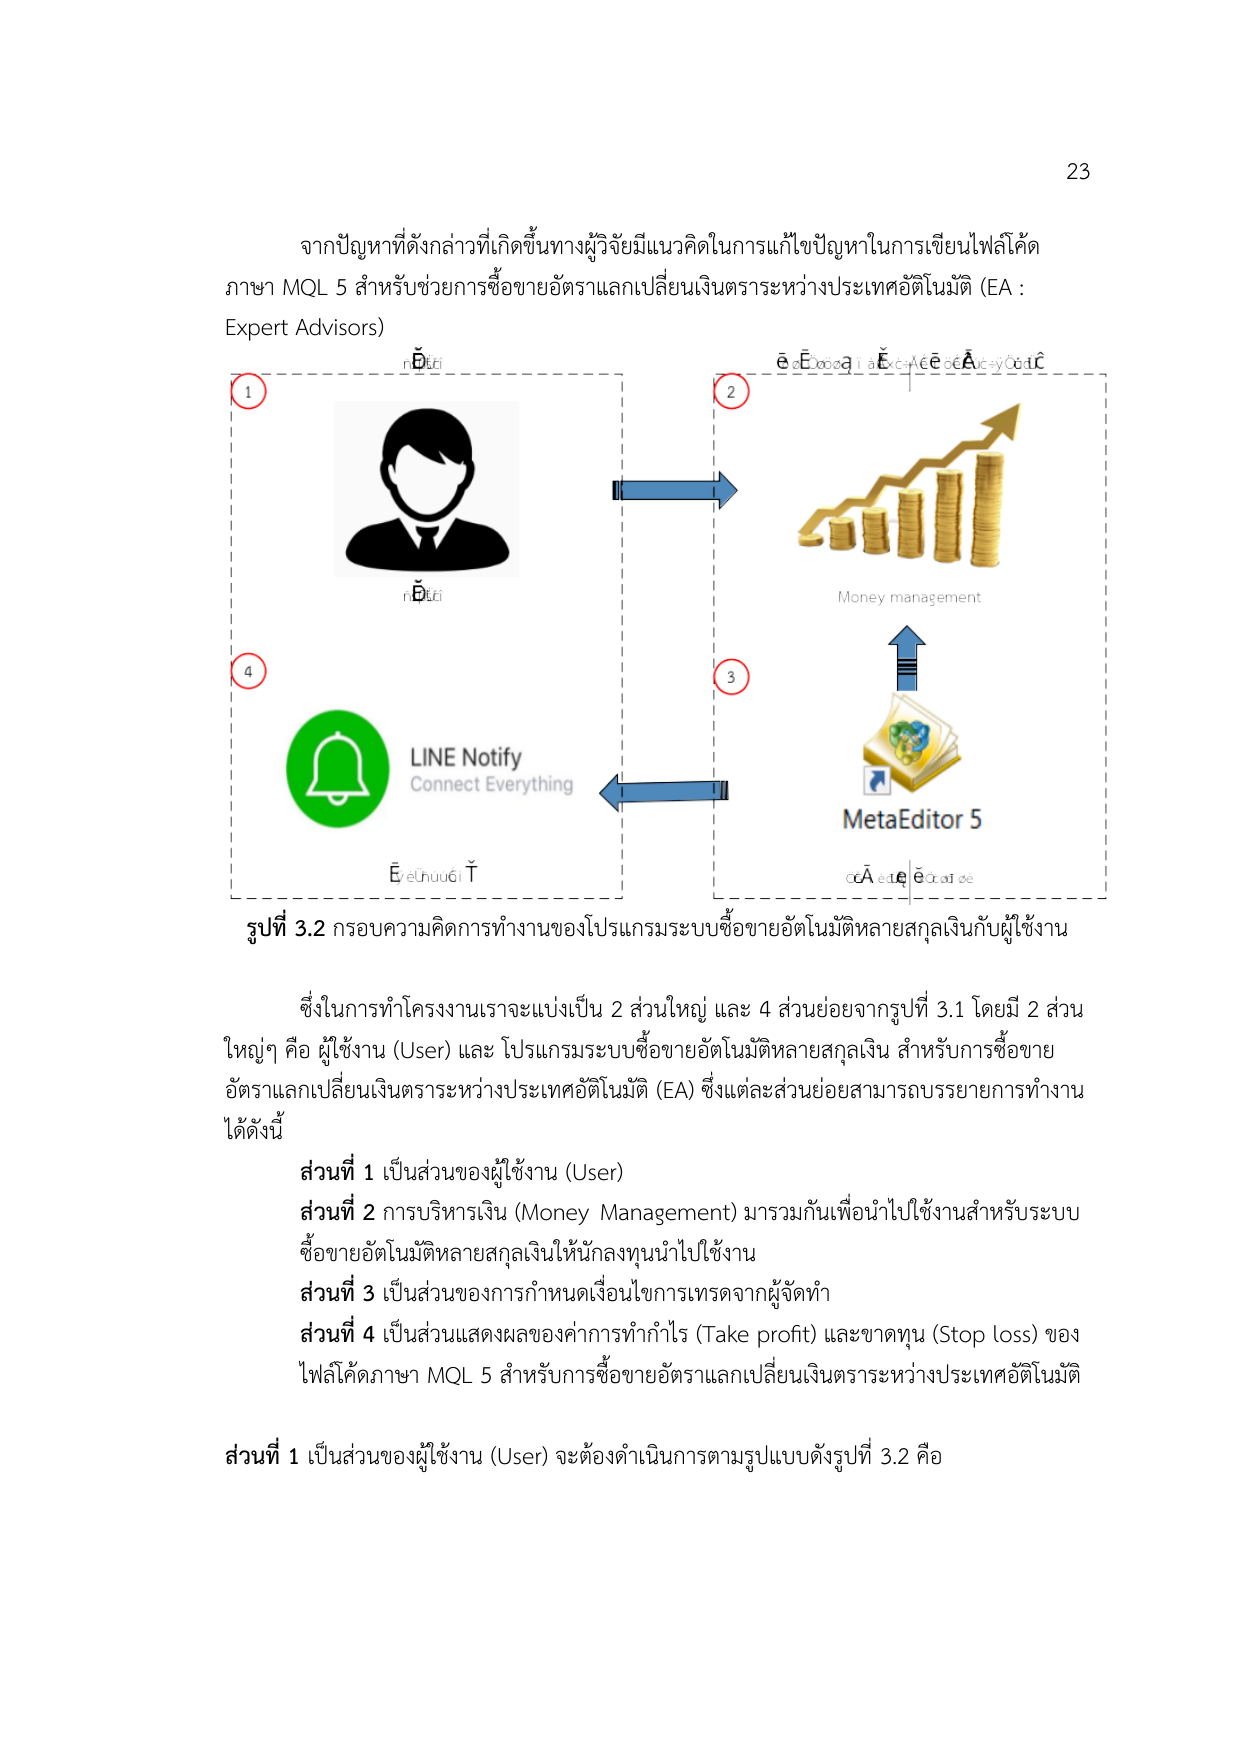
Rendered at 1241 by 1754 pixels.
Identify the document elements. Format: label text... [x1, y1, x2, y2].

text รูปที่ 3.2 กรอบความคิดการทำงานของโปรแกรมระบบซื้อขายอัตโนมัติหลายสกุลเงินกับผู้ใช้งาน [225, 907, 1090, 944]
text ส่วนที่ 4 เป็นส่วนแสดงผลของค่าการทำกำไร (Take profit) และขาดทุน (Stop loss) ของ ไฟล์โค้ดภาษา MQL 5 สำหรับการซื้อขายอัตราแลกเปลี่ยนเงินตราระหว่างประเทศอัติโนมัติ [225, 1313, 1090, 1391]
text ซึ่งในการทำโครงงานเราจะแบ่งเป็น 2 ส่วนใหญ่ และ 4 ส่วนย่อยจากรูปที่ 3.1 โดยมี 2 ส่วนใหญ่ๆ คือ ผู้ใช้งาน (User) และ โปรแกรมระบบซื้อขายอัตโนมัติหลายสกุลเงิน สำหรับการซื้อขายอัตราแลกเปลี่ยนเงินตราระหว่างประเทศอัติโนมัติ (EA) ซึ่งแต่ละส่วนย่อยสามารถบรรยายการทำงานได้ดังนี้ [225, 988, 1090, 1148]
text จากปัญหาที่ดังกล่าวที่เกิดขึ้นทางผู้วิจัยมีแนวคิดในการแก้ไขปัญหาในการเขียนไฟล์โค้ดภาษา MQL 5 สำหรับช่วยการซื้อขายอัตราแลกเปลี่ยนเงินตราระหว่างประเทศอัติโนมัติ (EA : Expert Advisors) [225, 225, 1090, 344]
text ส่วนที่ 3 เป็นส่วนของการกำหนดเงื่อนไขการเทรดจากผู้จัดทำ [225, 1272, 1090, 1310]
text ส่วนที่ 1 เป็นส่วนของผู้ใช้งาน (User) จะต้องดำเนินการตามรูปแบบดังรูปที่ 3.2 คือ [225, 1435, 1090, 1473]
text ส่วนที่ 1 เป็นส่วนของผู้ใช้งาน (User) [225, 1151, 1090, 1188]
text ส่วนที่ 2 การบริหารเงิน (Money Management) มารวมกันเพื่อนำไปใช้งานสำหรับระบบซื้อขายอัตโนมัติหลายสกุลเงินให้นักลงทุนนำไปใช้งาน [225, 1191, 1090, 1269]
